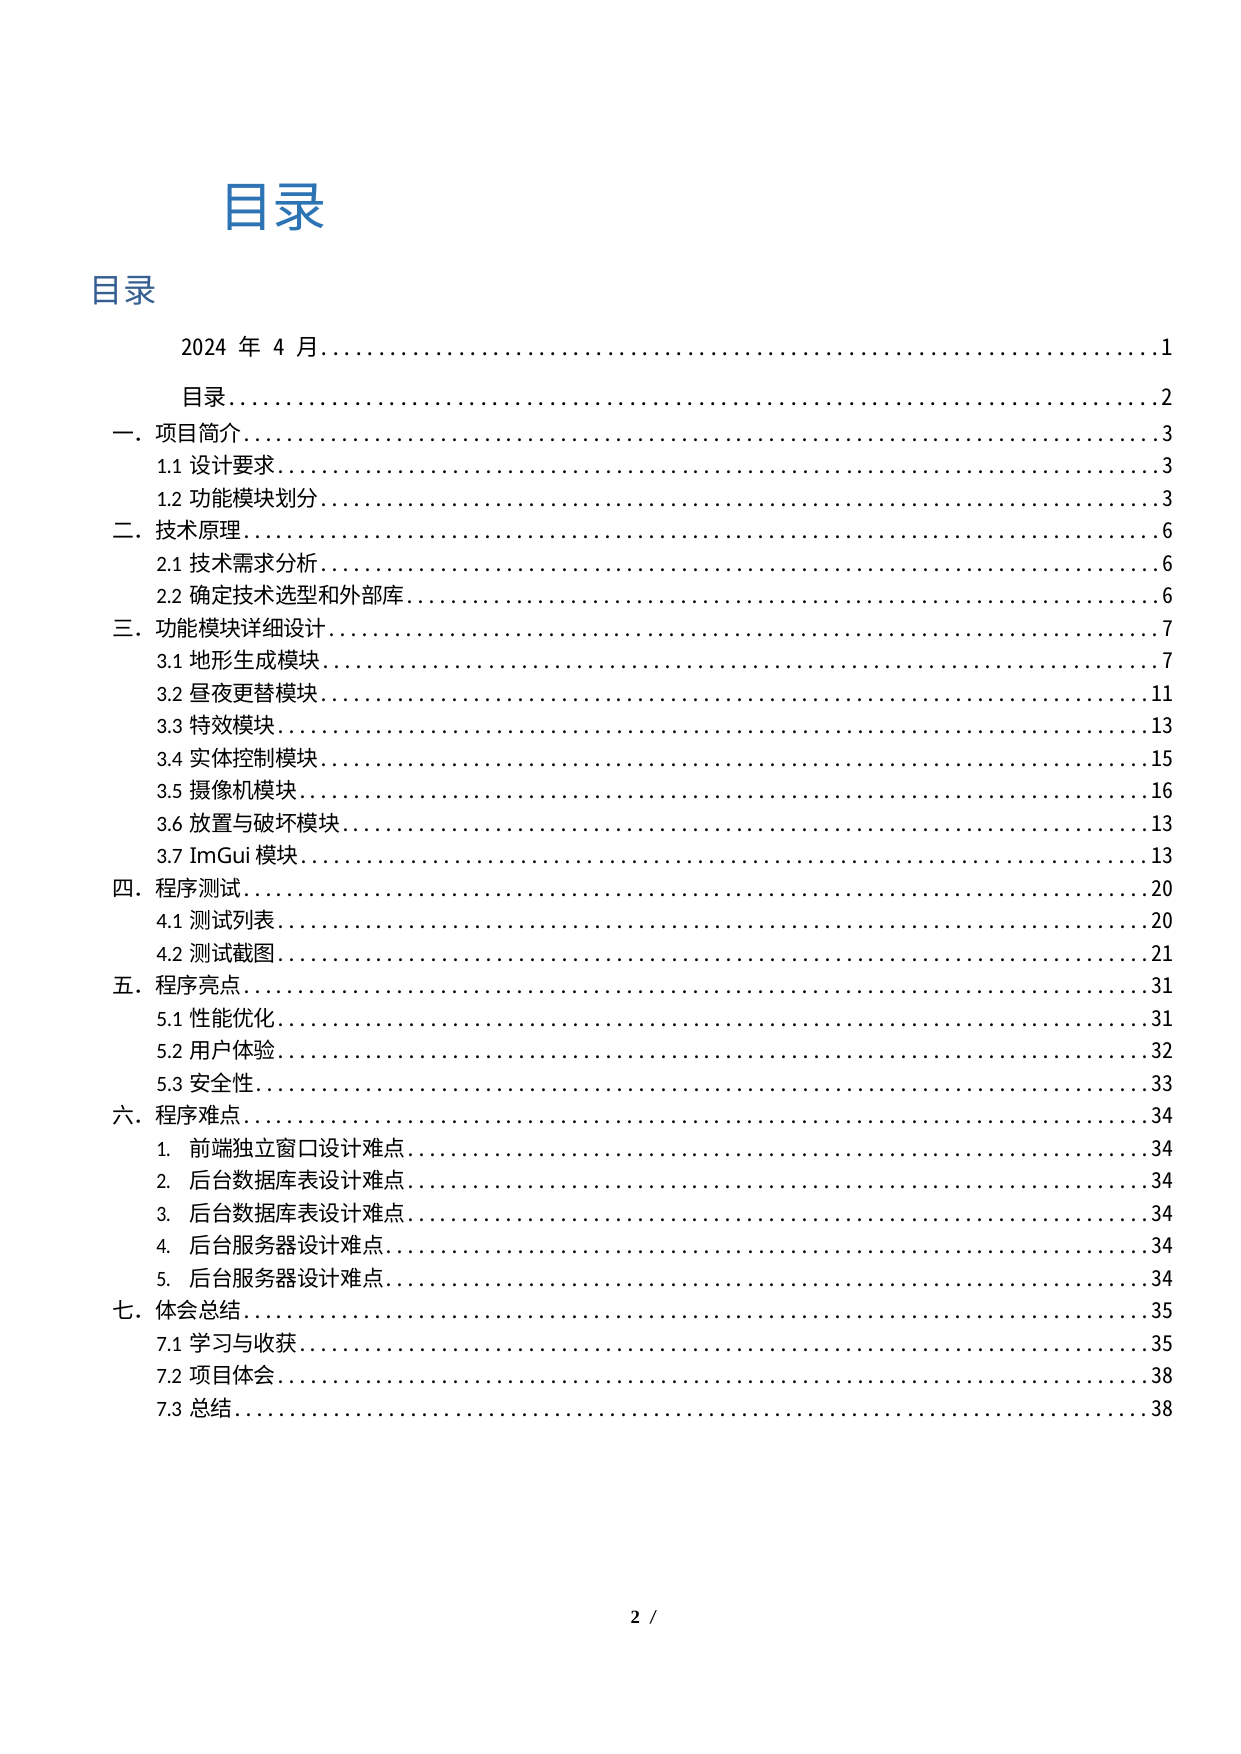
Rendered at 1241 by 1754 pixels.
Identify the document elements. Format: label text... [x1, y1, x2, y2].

subtitle 目录 [112, 177, 1173, 239]
